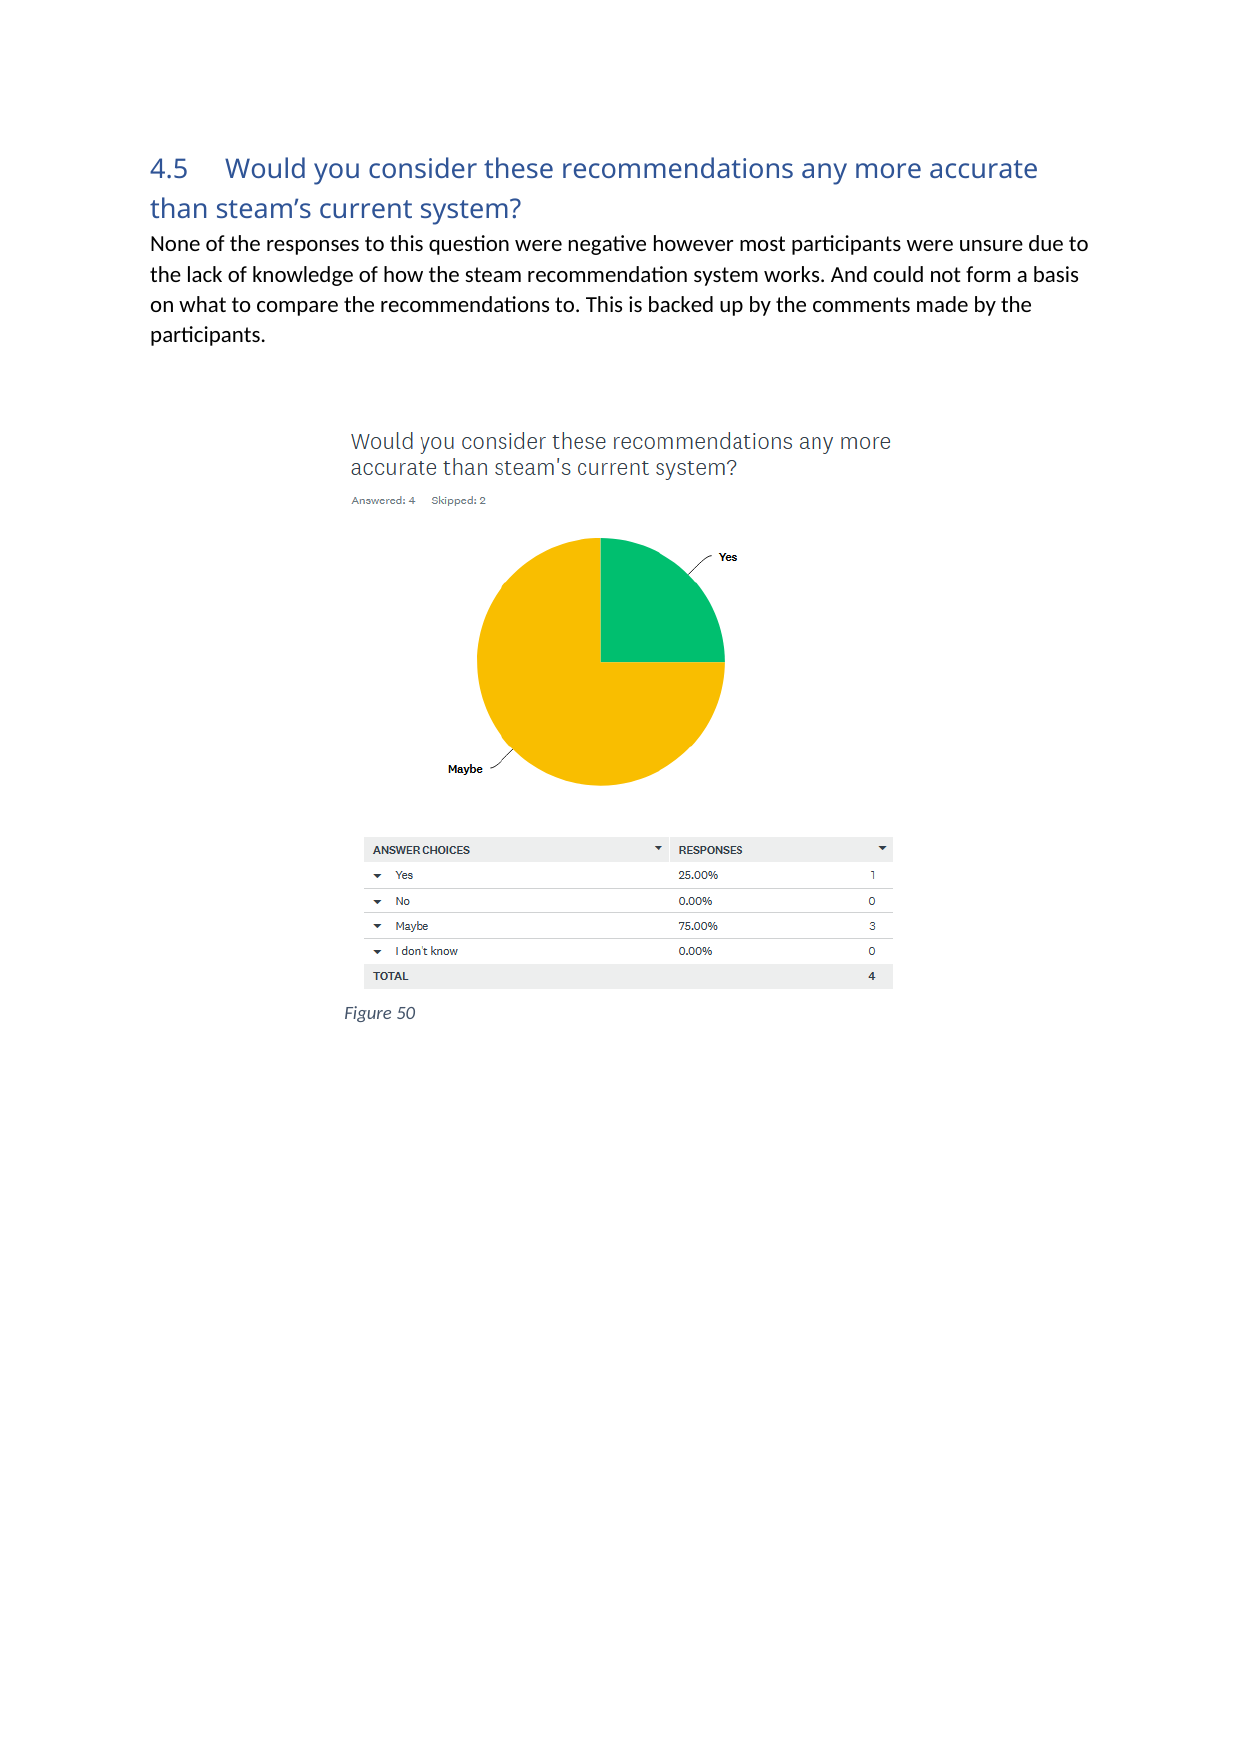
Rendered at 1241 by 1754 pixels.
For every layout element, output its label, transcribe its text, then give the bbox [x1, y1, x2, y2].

subtitle 4.5 Would you consider these recommendations any more accurate than steam’s current system? [150, 150, 1090, 227]
text None of the responses to this question were negative however most participants were unsure due to the lack of knowledge of how the steam recommendation system works. And could not form a basis on what to compare the recommendations to. This is backed up by the comments made by the participants. [150, 229, 1090, 348]
picture [344, 418, 896, 993]
